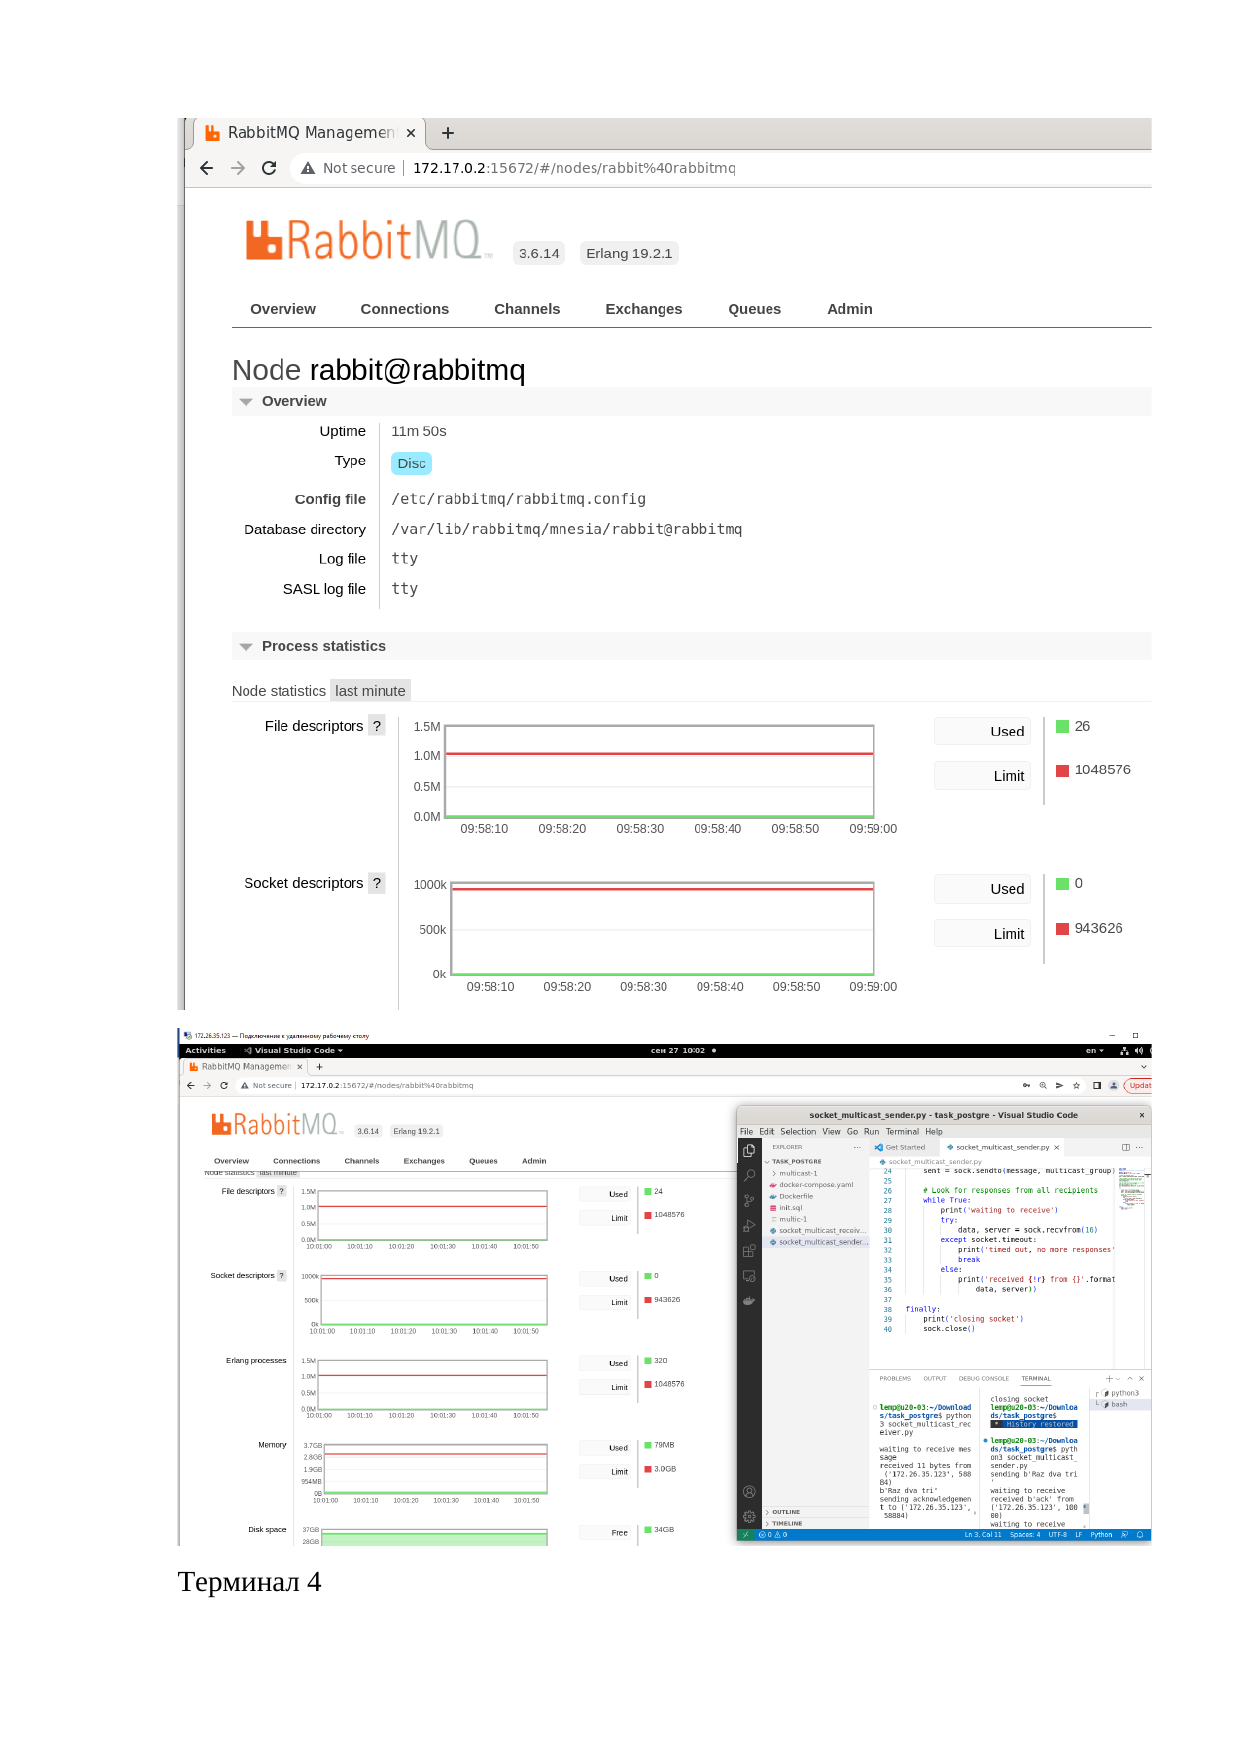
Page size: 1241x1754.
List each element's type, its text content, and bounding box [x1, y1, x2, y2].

text Терминал 4 [177, 1564, 1152, 1598]
picture [177, 118, 1152, 1010]
picture [177, 1028, 1152, 1546]
